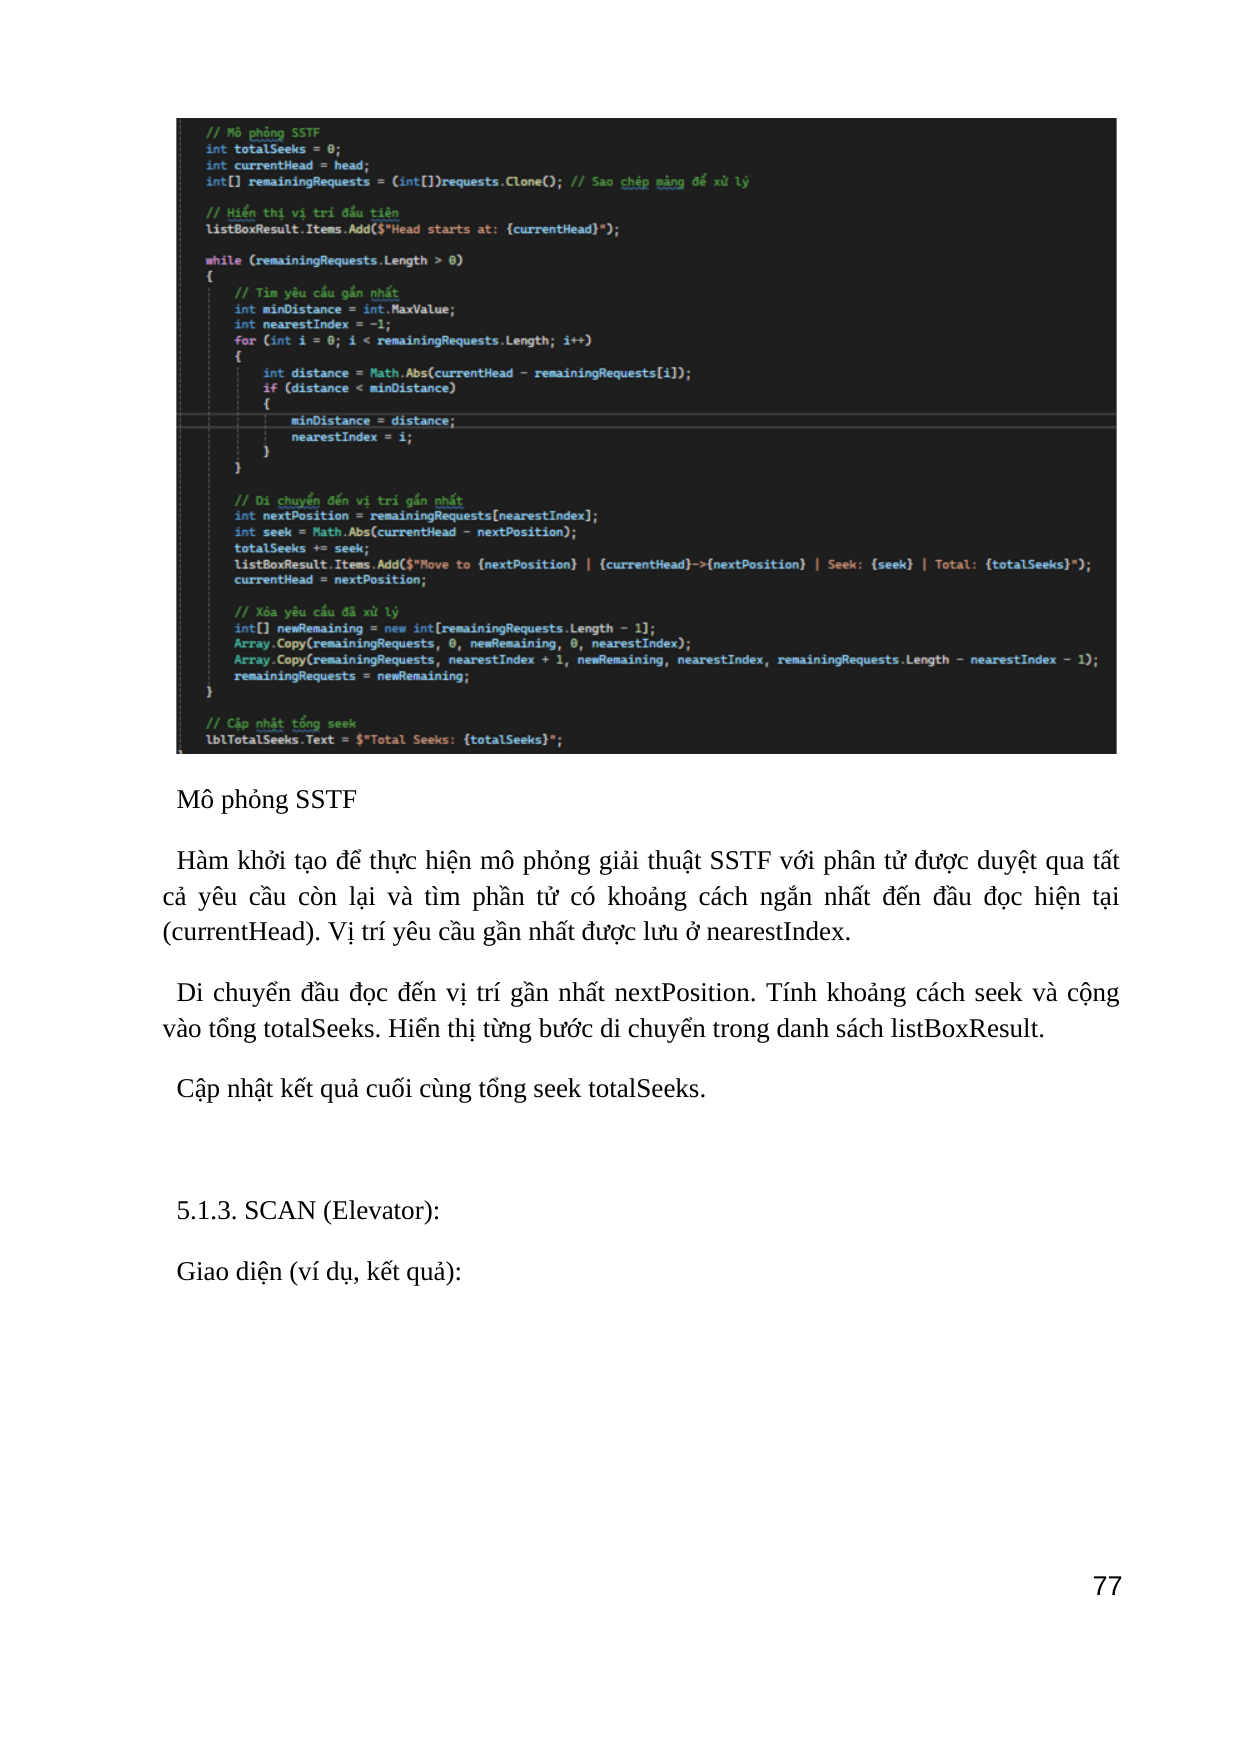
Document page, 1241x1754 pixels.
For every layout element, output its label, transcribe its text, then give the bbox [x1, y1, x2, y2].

text 5.1.3. SCAN (Elevator): [162, 1194, 1122, 1225]
text Hàm khởi tạo để thực hiện mô phỏng giải thuật SSTF với phân tử được duyệt qua tất cả yêu cầu còn lại và tìm phần tử có khoảng cách ngắn nhất đến đầu đọc hiện tại (currentHead). Vị trí yêu cầu gần nhất được lưu ở nearestIndex. [162, 844, 1122, 946]
text Di chuyển đầu đọc đến vị trí gần nhất nextPosition. Tính khoảng cách seek và cộng vào tổng totalSeeks. Hiển thị từng bước di chuyển trong danh sách listBoxResult. [162, 976, 1122, 1043]
picture [176, 118, 1117, 754]
text Cập nhật kết quả cuối cùng tổng seek totalSeeks. [162, 1072, 1122, 1104]
text Giao diện (ví dụ, kết quả): [162, 1255, 1122, 1286]
text Mô phỏng SSTF [162, 783, 1122, 814]
